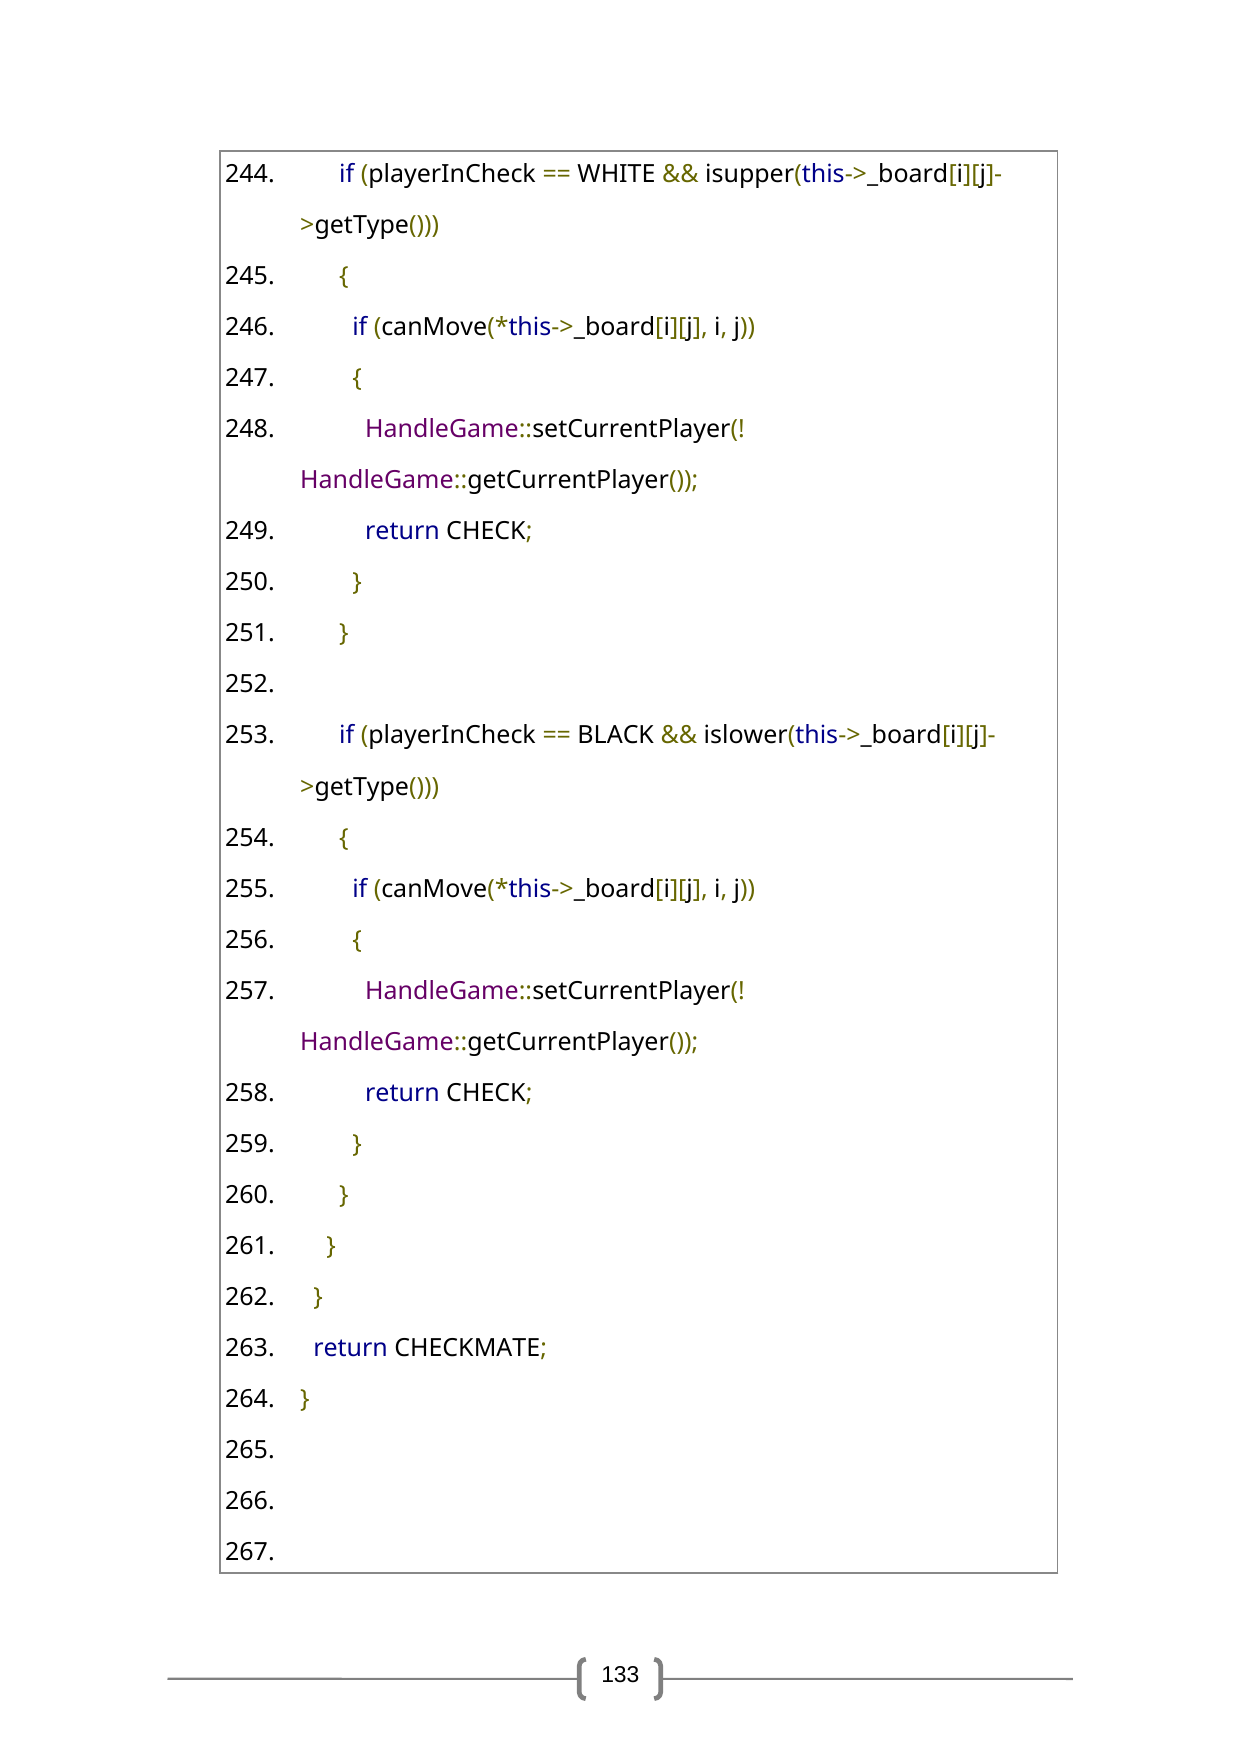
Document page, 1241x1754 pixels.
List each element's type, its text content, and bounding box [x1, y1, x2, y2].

list return CHECKMATE; [221, 1324, 1057, 1364]
list } [221, 1171, 1057, 1211]
list { [221, 813, 1057, 853]
list } [221, 1273, 1057, 1313]
list } [221, 1222, 1057, 1262]
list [221, 405, 1057, 496]
list if (playerInCheck == WHITE && isupper(this->_board[i][j]->getType())) [221, 152, 1057, 241]
list if (canMove(*this->_board[i][j], i, j)) [221, 864, 1057, 904]
list return CHECK; [221, 507, 1057, 547]
list } [221, 558, 1057, 598]
list return CHECK; [221, 1069, 1057, 1108]
list { [221, 252, 1057, 292]
list } [221, 609, 1057, 649]
list if (playerInCheck == BLACK && islower(this->_board[i][j]->getType())) [221, 711, 1057, 802]
list if (canMove(*this->_board[i][j], i, j)) [221, 303, 1057, 343]
list HandleGame::setCurrentPlayer(!HandleGame::getCurrentPlayer()); [221, 967, 1057, 1057]
list } [221, 1120, 1057, 1159]
list { [221, 916, 1057, 955]
list { [221, 354, 1057, 394]
list } [221, 1375, 1057, 1415]
